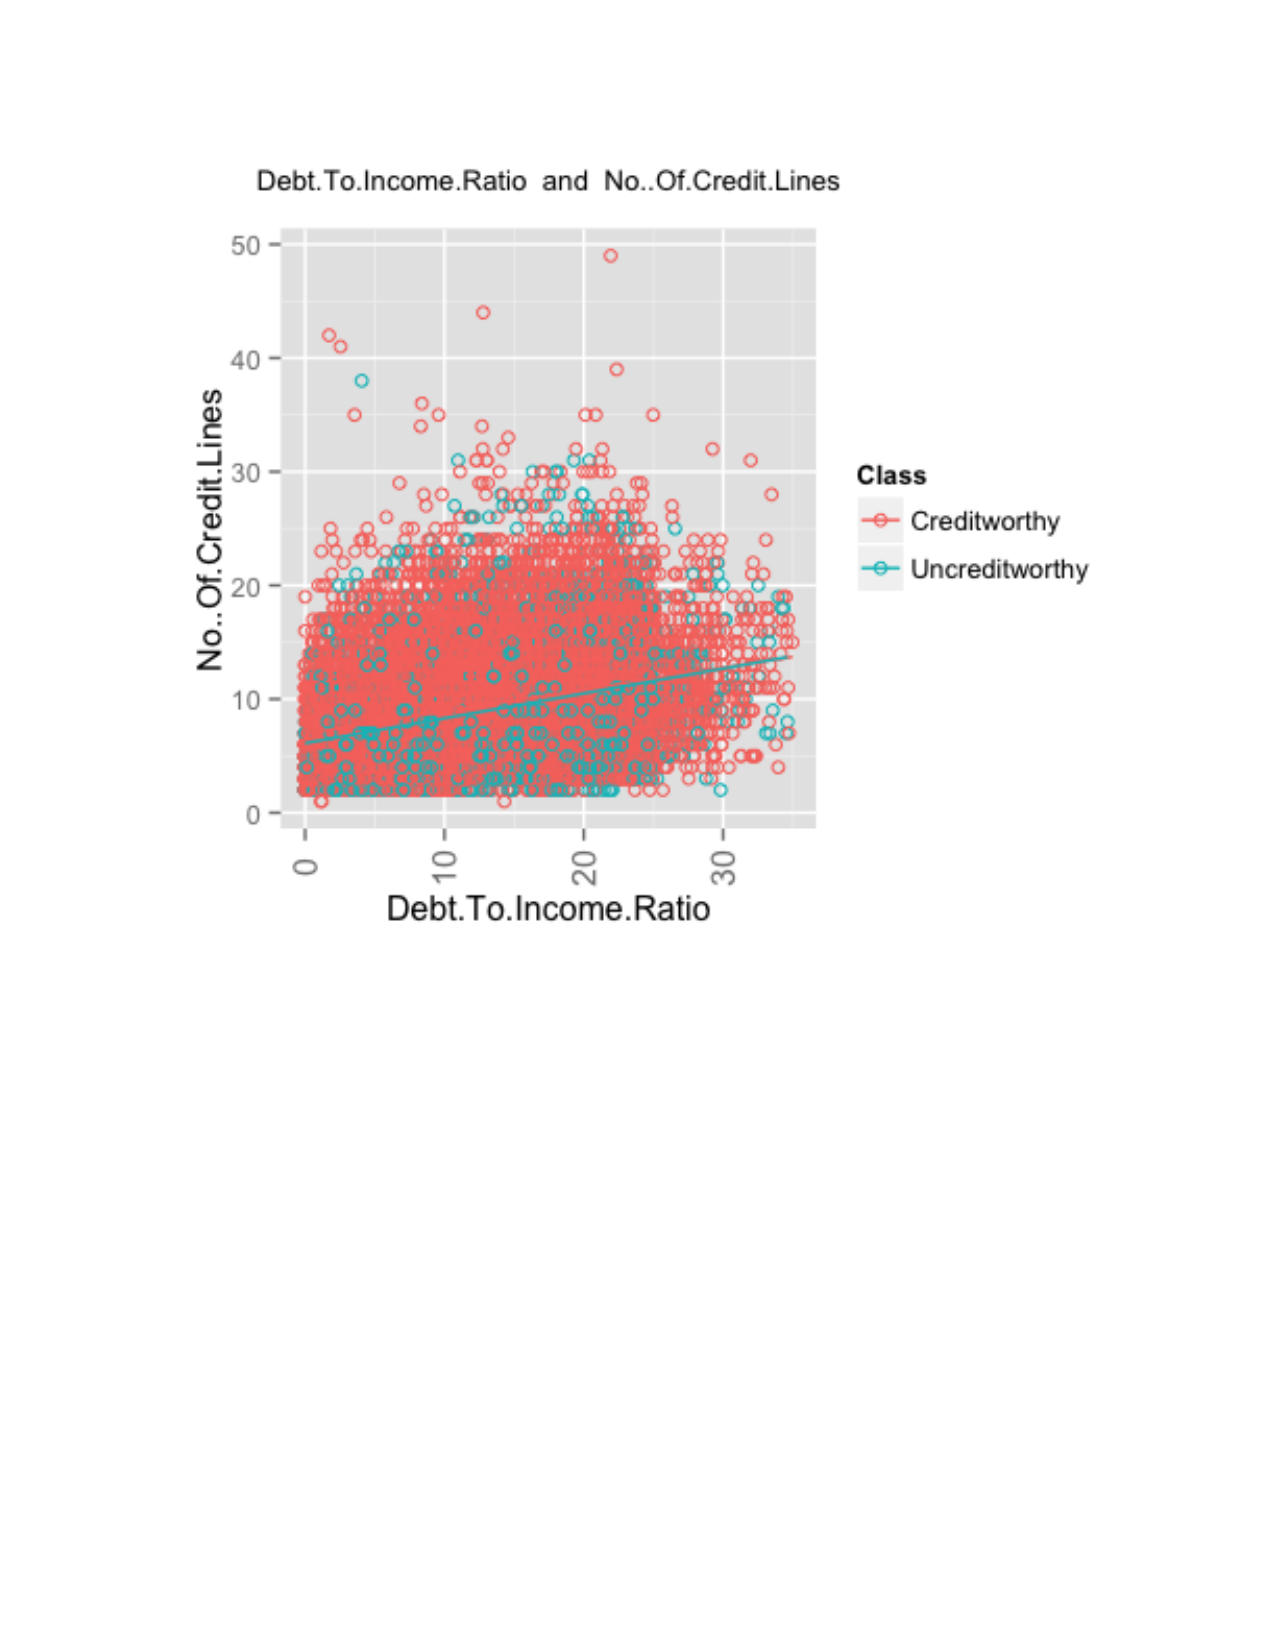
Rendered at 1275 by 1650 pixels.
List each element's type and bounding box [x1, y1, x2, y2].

picture [168, 150, 1169, 950]
